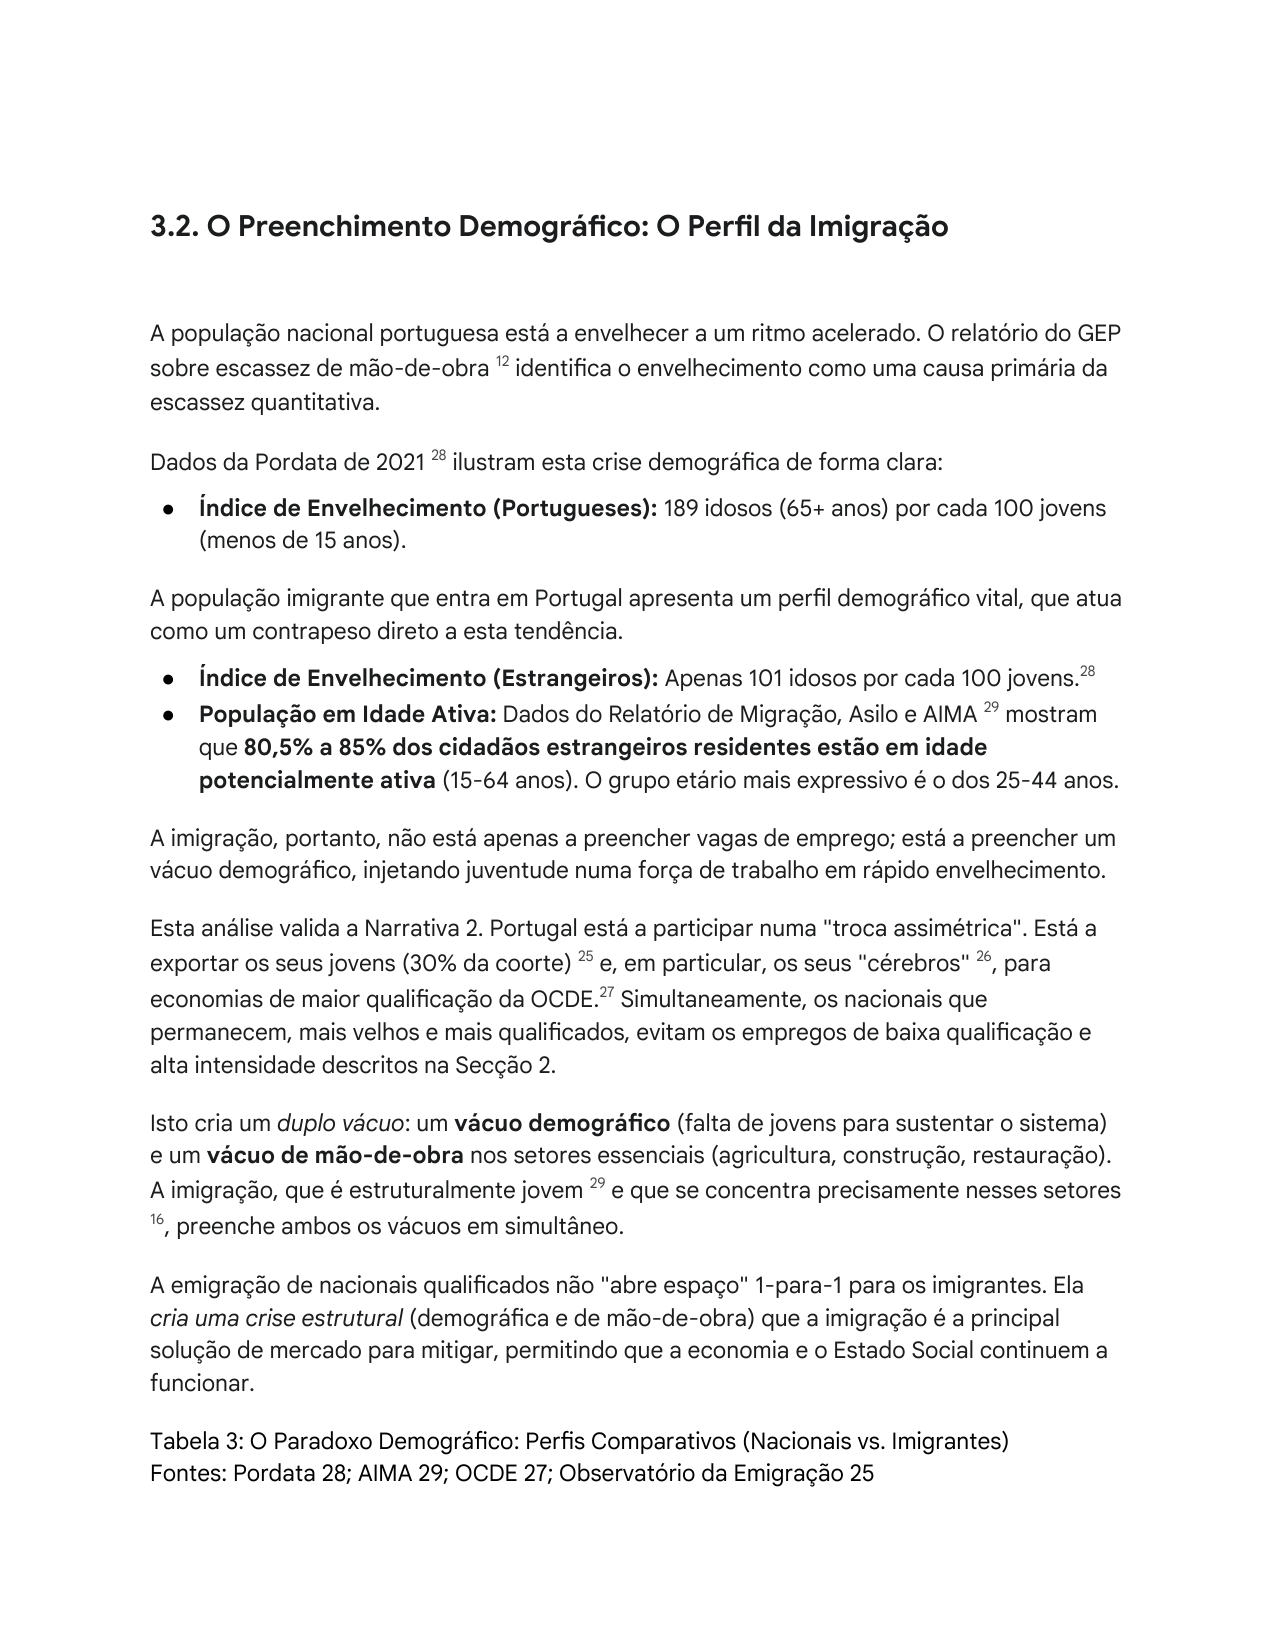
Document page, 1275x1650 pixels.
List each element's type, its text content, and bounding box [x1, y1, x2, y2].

list Índice de Envelhecimento (Estrangeiros): Apenas 101 idosos por cada 100 jovens.28 [161, 662, 1125, 694]
text Fontes: Pordata 28; AIMA 29; OCDE 27; Observatório da Emigração 25 [150, 1459, 1125, 1488]
text Esta análise valida a Narrativa 2. Portugal está a participar numa "troca assimétrica". Está a exportar os seus jovens (30% da coorte) 25 e, em particular, os seus "cérebros" 26, para economias de maior qualificação da OCDE.27 Simultaneamente, os nacionais que permanecem, mais velhos e mais qualificados, evitam os empregos de baixa qualificação e alta intensidade descritos na Secção 2. [150, 914, 1125, 1080]
text Dados da Pordata de 2021 28 ilustram esta crise demográfica de forma clara: [150, 446, 1125, 477]
text A população nacional portuguesa está a envelhecer a um ritmo acelerado. O relatório do GEP sobre escassez de mão-de-obra 12 identifica o envelhecimento como uma causa primária da escassez quantitativa. [150, 319, 1125, 417]
subtitle 3.2. O Preenchimento Demográfico: O Perfil da Imigração [150, 208, 1125, 244]
list População em Idade Ativa: Dados do Relatório de Migração, Asilo e AIMA 29 mostram que 80,5% a 85% dos cidadãos estrangeiros residentes estão em idade potencialmente ativa (15-64 anos). O grupo etário mais expressivo é o dos 25-44 anos. [161, 698, 1125, 795]
text Isto cria um duplo vácuo: um vácuo demográfico (falta de jovens para sustentar o sistema) e um vácuo de mão-de-obra nos setores essenciais (agricultura, construção, restauração). A imigração, que é estruturalmente jovem 29 e que se concentra precisamente nesses setores 16, preenche ambos os vácuos em simultâneo. [150, 1109, 1125, 1242]
text A população imigrante que entra em Portugal apresenta um perfil demográfico vital, que atua como um contrapeso direto a esta tendência. [150, 584, 1125, 646]
list Índice de Envelhecimento (Portugueses): 189 idosos (65+ anos) por cada 100 jovens (menos de 15 anos). [161, 494, 1125, 555]
text A emigração de nacionais qualificados não "abre espaço" 1-para-1 para os imigrantes. Ela cria uma crise estrutural (demográfica e de mão-de-obra) que a imigração é a principal solução de mercado para mitigar, permitindo que a economia e o Estado Social continuem a funcionar. [150, 1271, 1125, 1398]
text Tabela 3: O Paradoxo Demográfico: Perfis Comparativos (Nacionais vs. Imigrantes) [150, 1427, 1125, 1456]
text A imigração, portanto, não está apenas a preencher vagas de emprego; está a preencher um vácuo demográfico, injetando juventude numa força de trabalho em rápido envelhecimento. [150, 824, 1125, 885]
